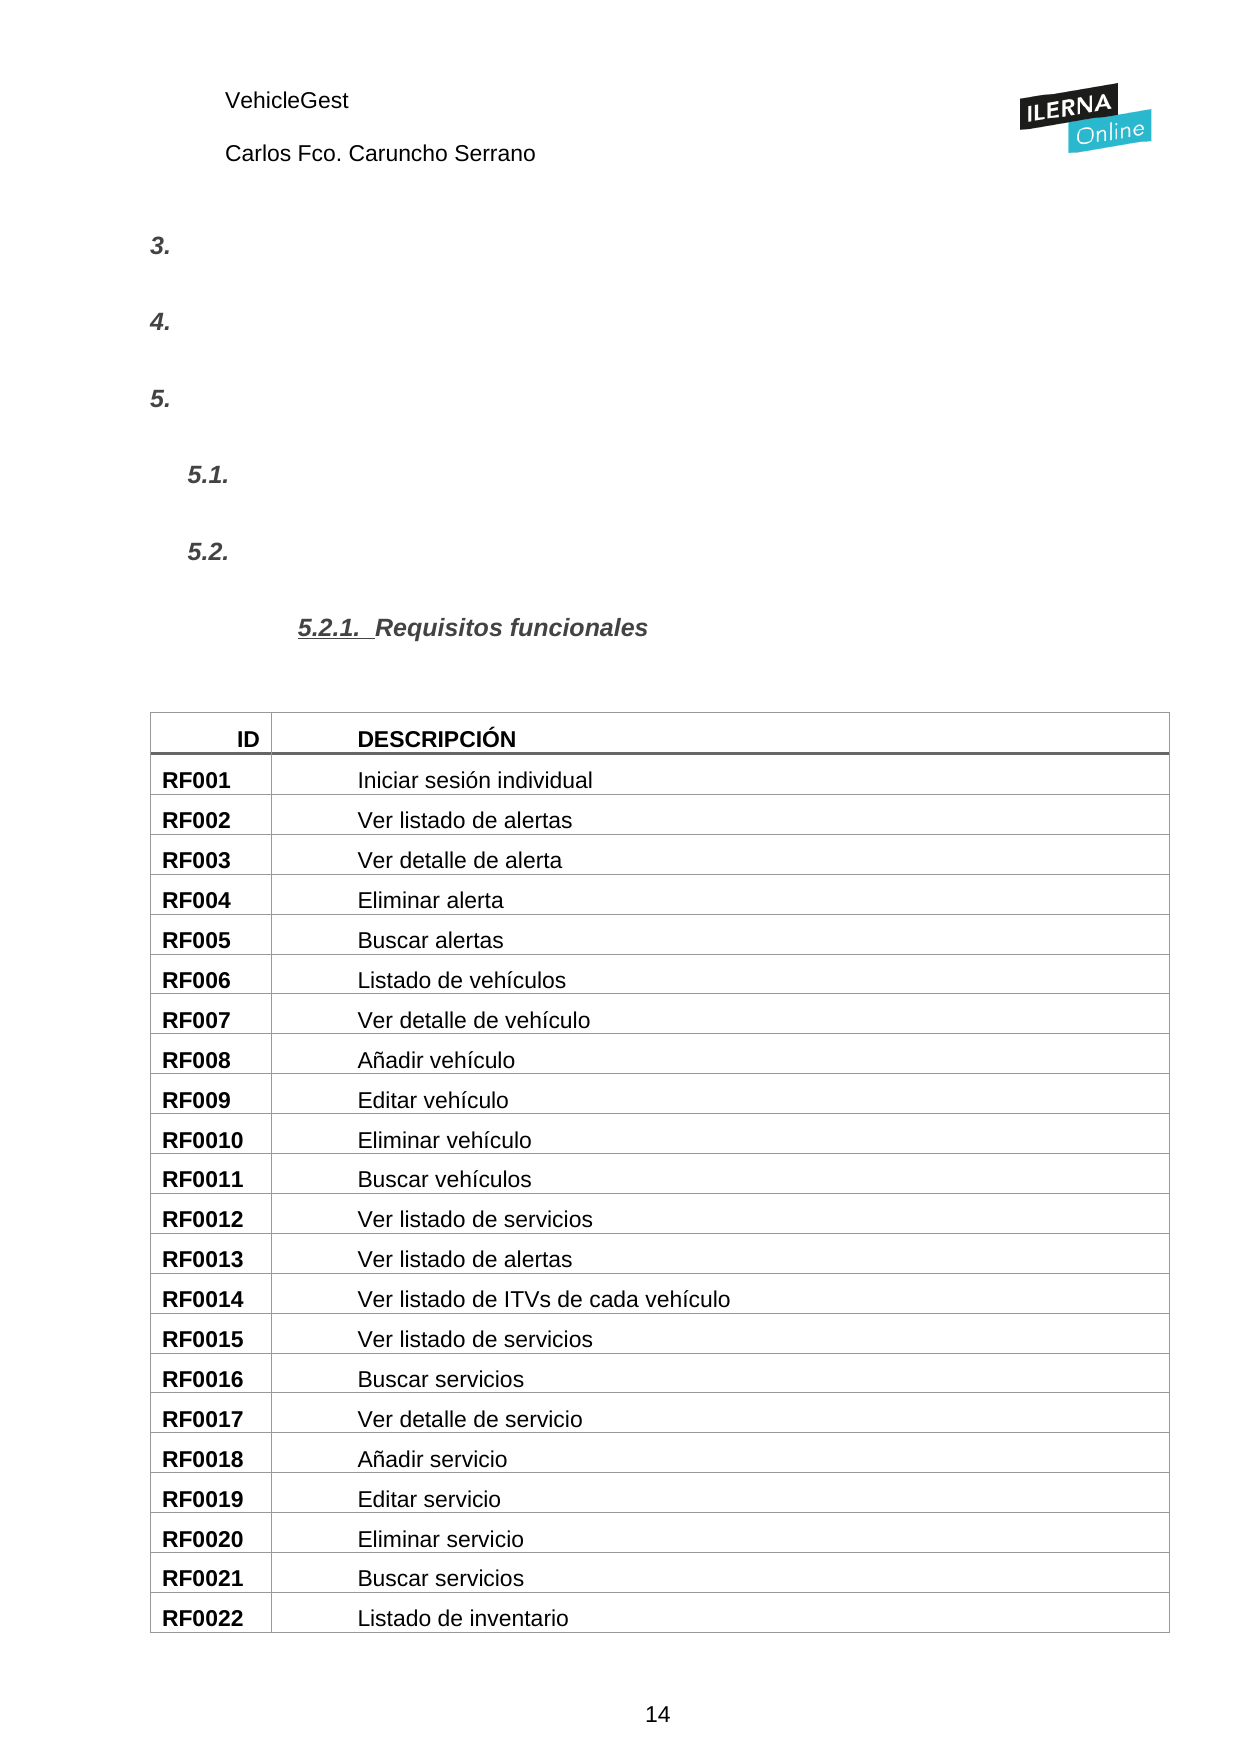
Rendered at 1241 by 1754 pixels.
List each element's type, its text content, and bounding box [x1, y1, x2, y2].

table_cell Listado de inventario [272, 1593, 1169, 1632]
table_header ID [151, 713, 271, 752]
table_cell [151, 1234, 271, 1273]
table_cell [151, 1354, 271, 1392]
table_cell Ver listado de alertas [272, 795, 1169, 834]
table_cell Añadir servicio [272, 1433, 1169, 1472]
table_cell Eliminar servicio [272, 1513, 1169, 1552]
table_cell Eliminar vehículo [272, 1114, 1169, 1153]
table_cell [151, 1274, 271, 1312]
table_cell [151, 1194, 271, 1233]
table_cell Ver detalle de servicio [272, 1393, 1169, 1432]
table_cell Añadir vehículo [272, 1034, 1169, 1073]
table_cell [151, 835, 271, 874]
table_cell [151, 1074, 271, 1113]
table_cell Listado de vehículos [272, 955, 1169, 993]
table_cell Buscar servicios [272, 1553, 1169, 1592]
table_cell [151, 994, 271, 1033]
table_cell [151, 1034, 271, 1073]
table_cell Ver listado de ITVs de cada vehículo [272, 1274, 1169, 1312]
table_cell [151, 1154, 271, 1193]
table_cell Ver listado de servicios [272, 1314, 1169, 1352]
table_cell [151, 1473, 271, 1512]
table_cell [151, 1393, 271, 1432]
table_cell Ver detalle de alerta [272, 835, 1169, 874]
table_header DESCRIPCIÓN [272, 713, 1169, 752]
subtitle Requisitos funcionales [298, 613, 1090, 642]
table_cell Buscar alertas [272, 915, 1169, 953]
table_cell Iniciar sesión individual [272, 755, 1169, 794]
table_cell [151, 1433, 271, 1472]
table_cell [151, 1513, 271, 1552]
picture [1020, 83, 1152, 153]
table_cell [151, 915, 271, 953]
table_cell [151, 875, 271, 913]
table_cell Editar vehículo [272, 1074, 1169, 1113]
table_cell [151, 755, 271, 794]
table_cell [151, 955, 271, 993]
table_cell [151, 1114, 271, 1153]
table_cell Ver listado de alertas [272, 1234, 1169, 1273]
table_cell [151, 1553, 271, 1592]
table_cell [151, 795, 271, 834]
table_cell Buscar servicios [272, 1354, 1169, 1392]
table_cell Eliminar alerta [272, 875, 1169, 913]
table_cell [151, 1314, 271, 1352]
table_cell Editar servicio [272, 1473, 1169, 1512]
table_cell Buscar vehículos [272, 1154, 1169, 1193]
table_cell [151, 1593, 271, 1632]
table_cell Ver detalle de vehículo [272, 994, 1169, 1033]
table_cell Ver listado de servicios [272, 1194, 1169, 1233]
